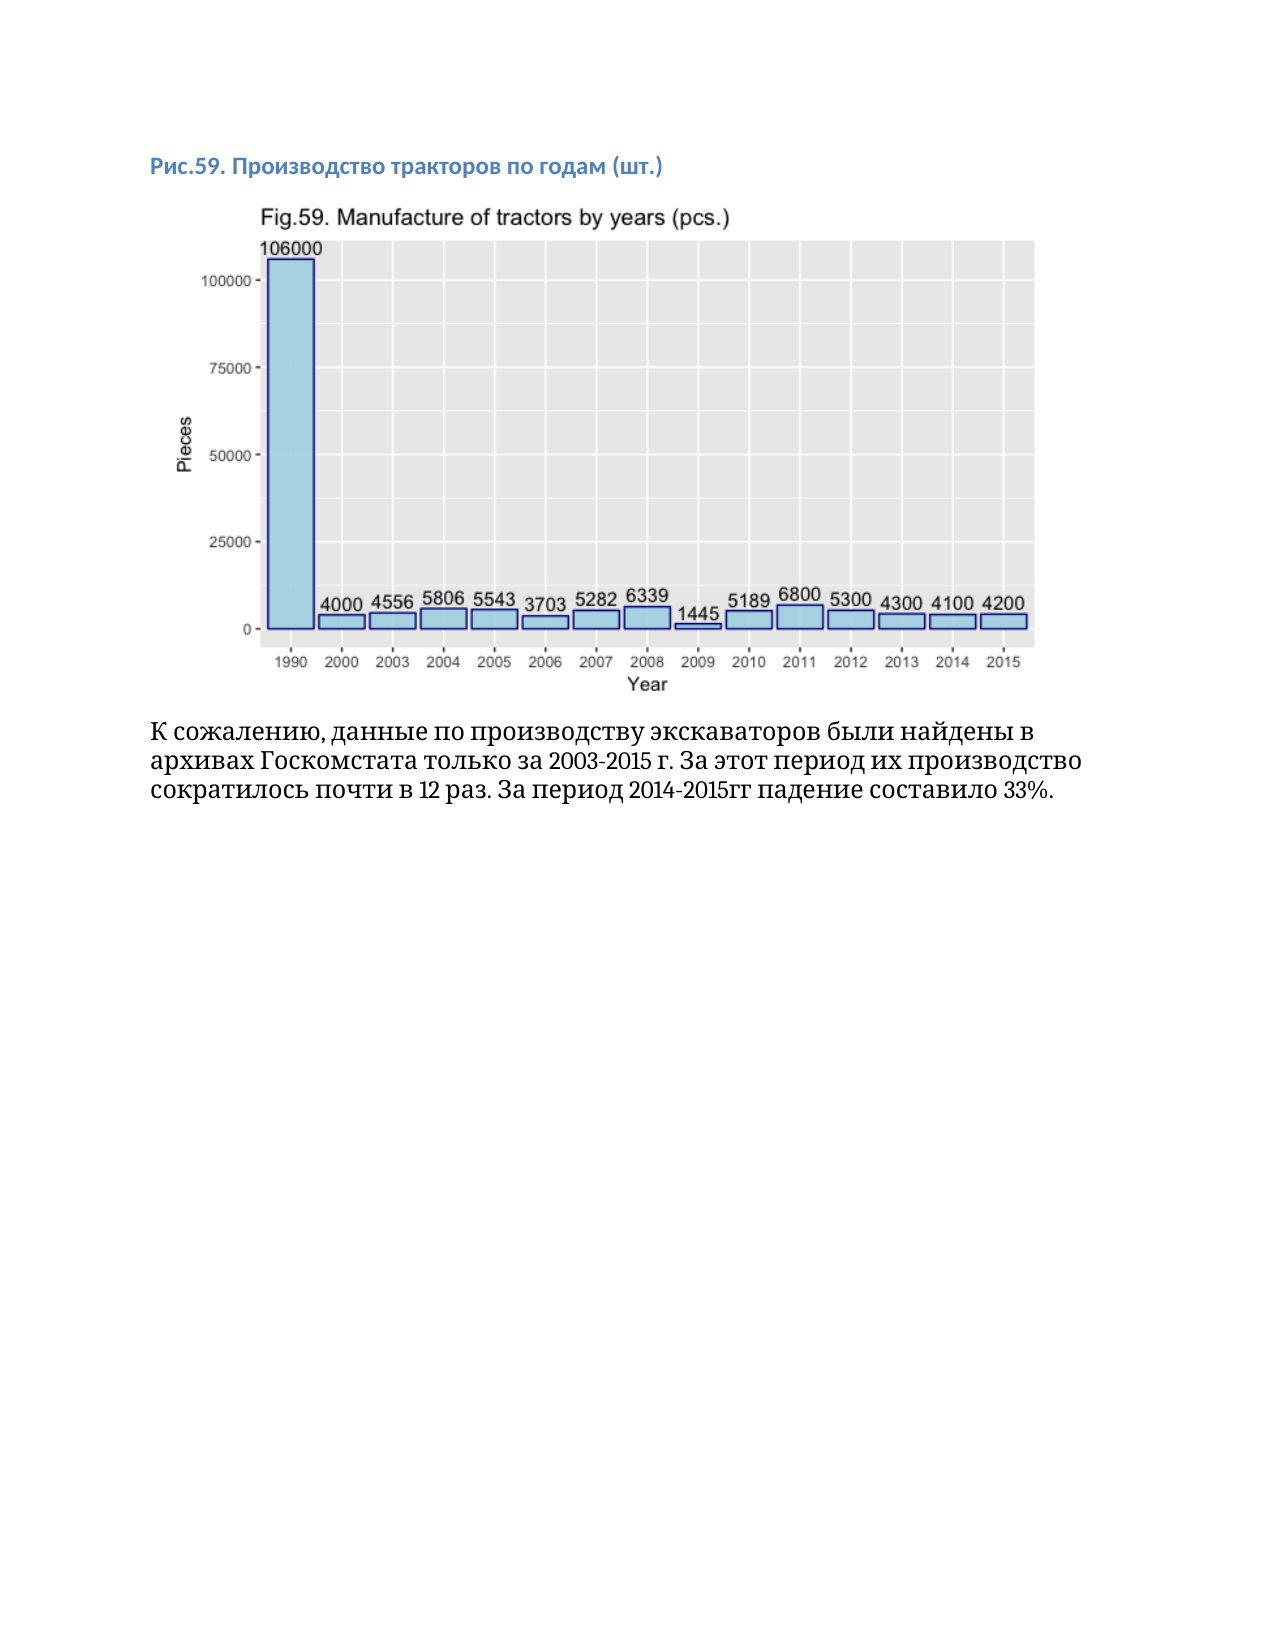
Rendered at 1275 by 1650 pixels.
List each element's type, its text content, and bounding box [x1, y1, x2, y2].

subtitle Рис.59. Производство тракторов по годам (шт.) [150, 150, 1125, 181]
text К сожалению, данные по производству экскаваторов были найдены в архивах Госкомстата только за 2003-2015 г. За этот период их производство сократилось почти в 12 раз. За период 2014-2015гг падение составило 33%. [150, 718, 1125, 804]
picture [168, 199, 1044, 700]
